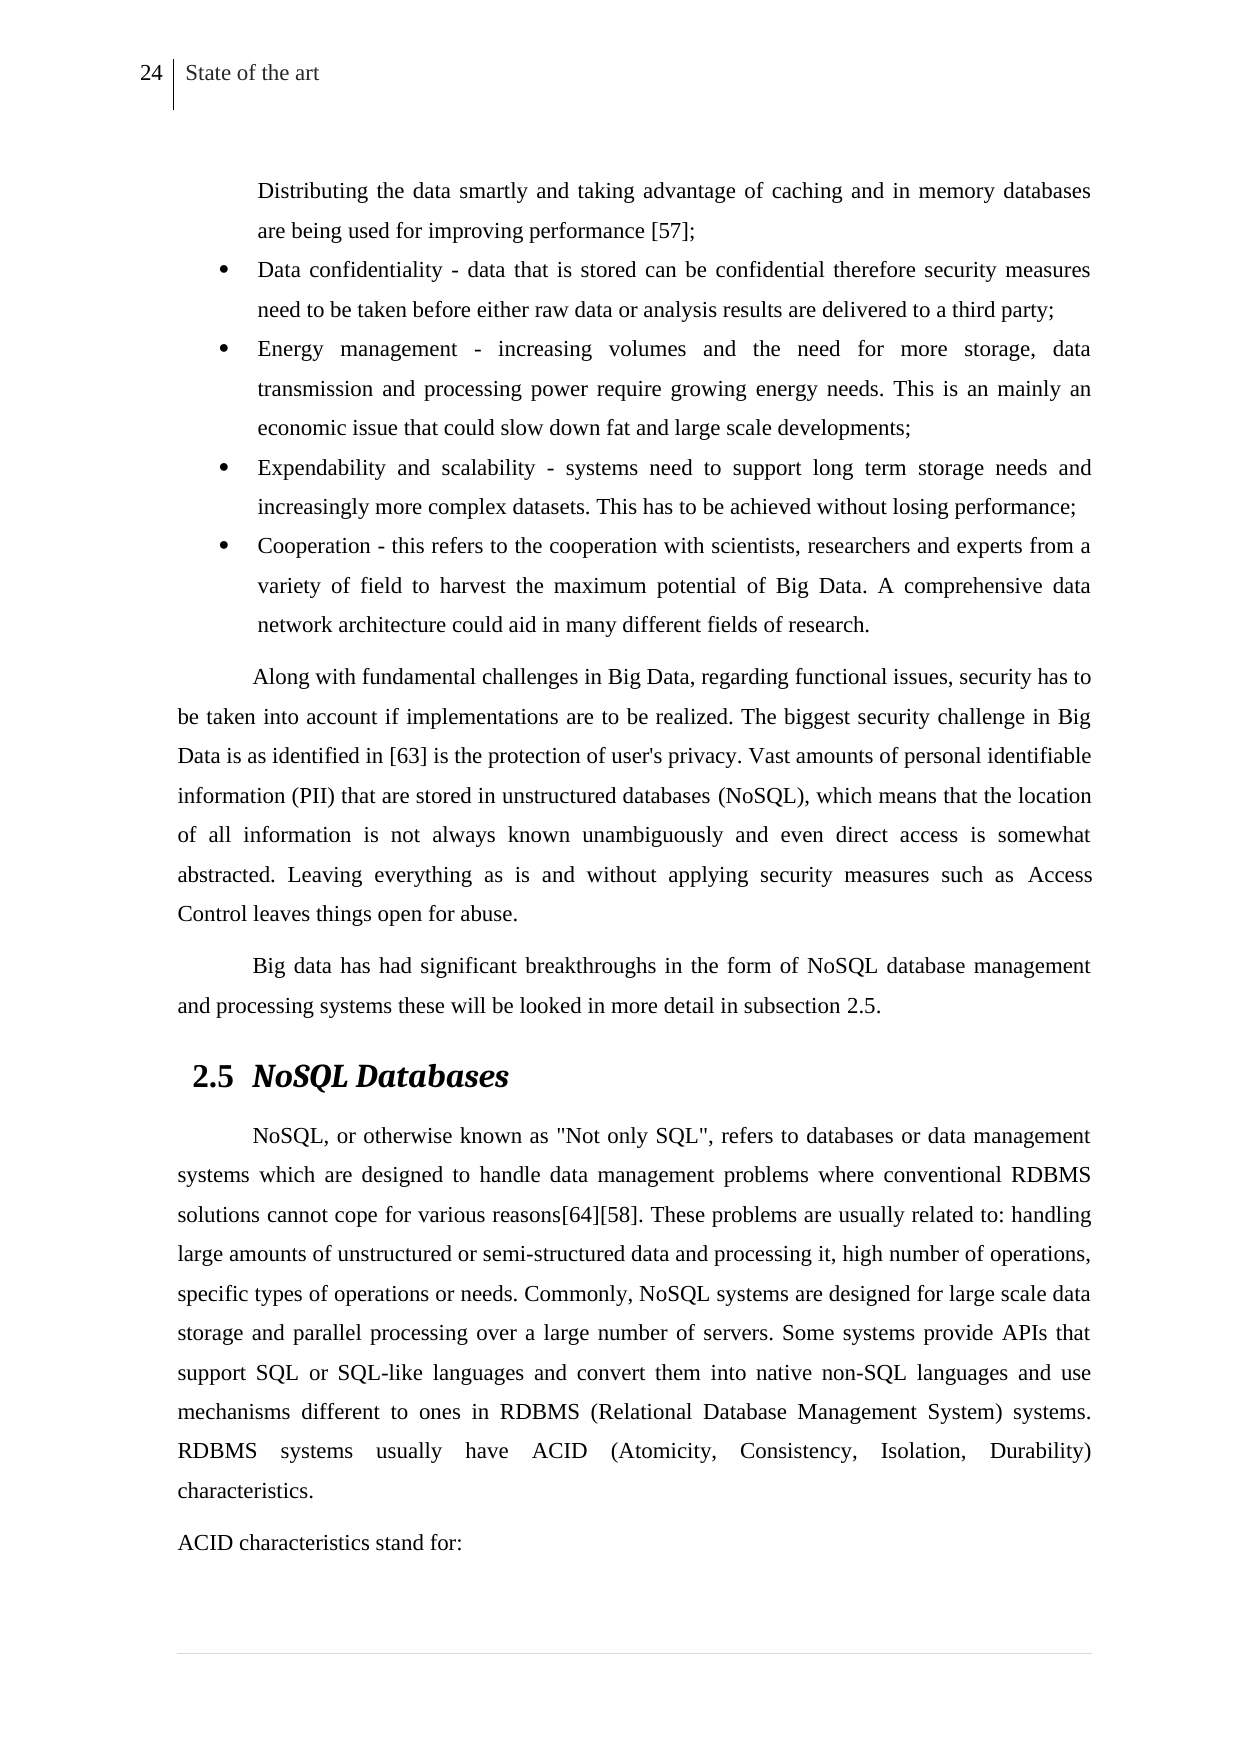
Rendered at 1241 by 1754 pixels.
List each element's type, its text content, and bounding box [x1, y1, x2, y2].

list Data confidentiality - data that is stored can be confidential therefore security measures need to be taken before either raw data or analysis results are delivered to a third party; [220, 256, 1092, 322]
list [220, 177, 1092, 243]
list Energy management - increasing volumes and the need for more storage, data transmission and processing power require growing energy needs. This is an mainly an economic issue that could slow down fat and large scale developments; [220, 335, 1092, 440]
text Big data has had significant breakthroughs in the form of NoSQL database management and processing systems these will be looked in more detail in subsection 2.5. [177, 952, 1092, 1018]
text ACID characteristics stand for: [177, 1529, 1092, 1555]
text NoSQL, or otherwise known as "Not only SQL", refers to databases or data management systems which are designed to handle data management problems where conventional RDBMS solutions cannot cope for various reasons. These problems are usually related to: handling large amounts of unstructured or semi-structured data and processing it, high number of operations, specific types of operations or needs. Commonly, NoSQL systems are designed for large scale data storage and parallel processing over a large number of servers. Some systems provide APIs that support SQL or SQL-like languages and convert them into native non-SQL languages and use mechanisms different to ones in RDBMS (Relational Database Management System) systems. RDBMS systems usually have ACID (Atomicity, Consistency, Isolation, Durability) characteristics. [177, 1122, 1092, 1503]
list Cooperation - this refers to the cooperation with scientists, researchers and experts from a variety of field to harvest the maximum potential of Big Data. A comprehensive data network architecture could aid in many different fields of research. [220, 532, 1092, 638]
list Expendability and scalability - systems need to support long term storage needs and increasingly more complex datasets. This has to be achieved without losing performance; [220, 453, 1092, 519]
subtitle NoSQL Databases [192, 1056, 1092, 1096]
text Along with fundamental challenges in Big Data, regarding functional issues, security has to be taken into account if implementations are to be realized. The biggest security challenge in Big Data is as identified in is the protection of user's privacy. Vast amounts of personal identifiable information (PII) that are stored in unstructured databases (NoSQL), which means that the location of all information is not always known unambiguously and even direct access is somewhat abstracted. Leaving everything as is and without applying security measures such as Access Control leaves things open for abuse. [177, 663, 1092, 927]
